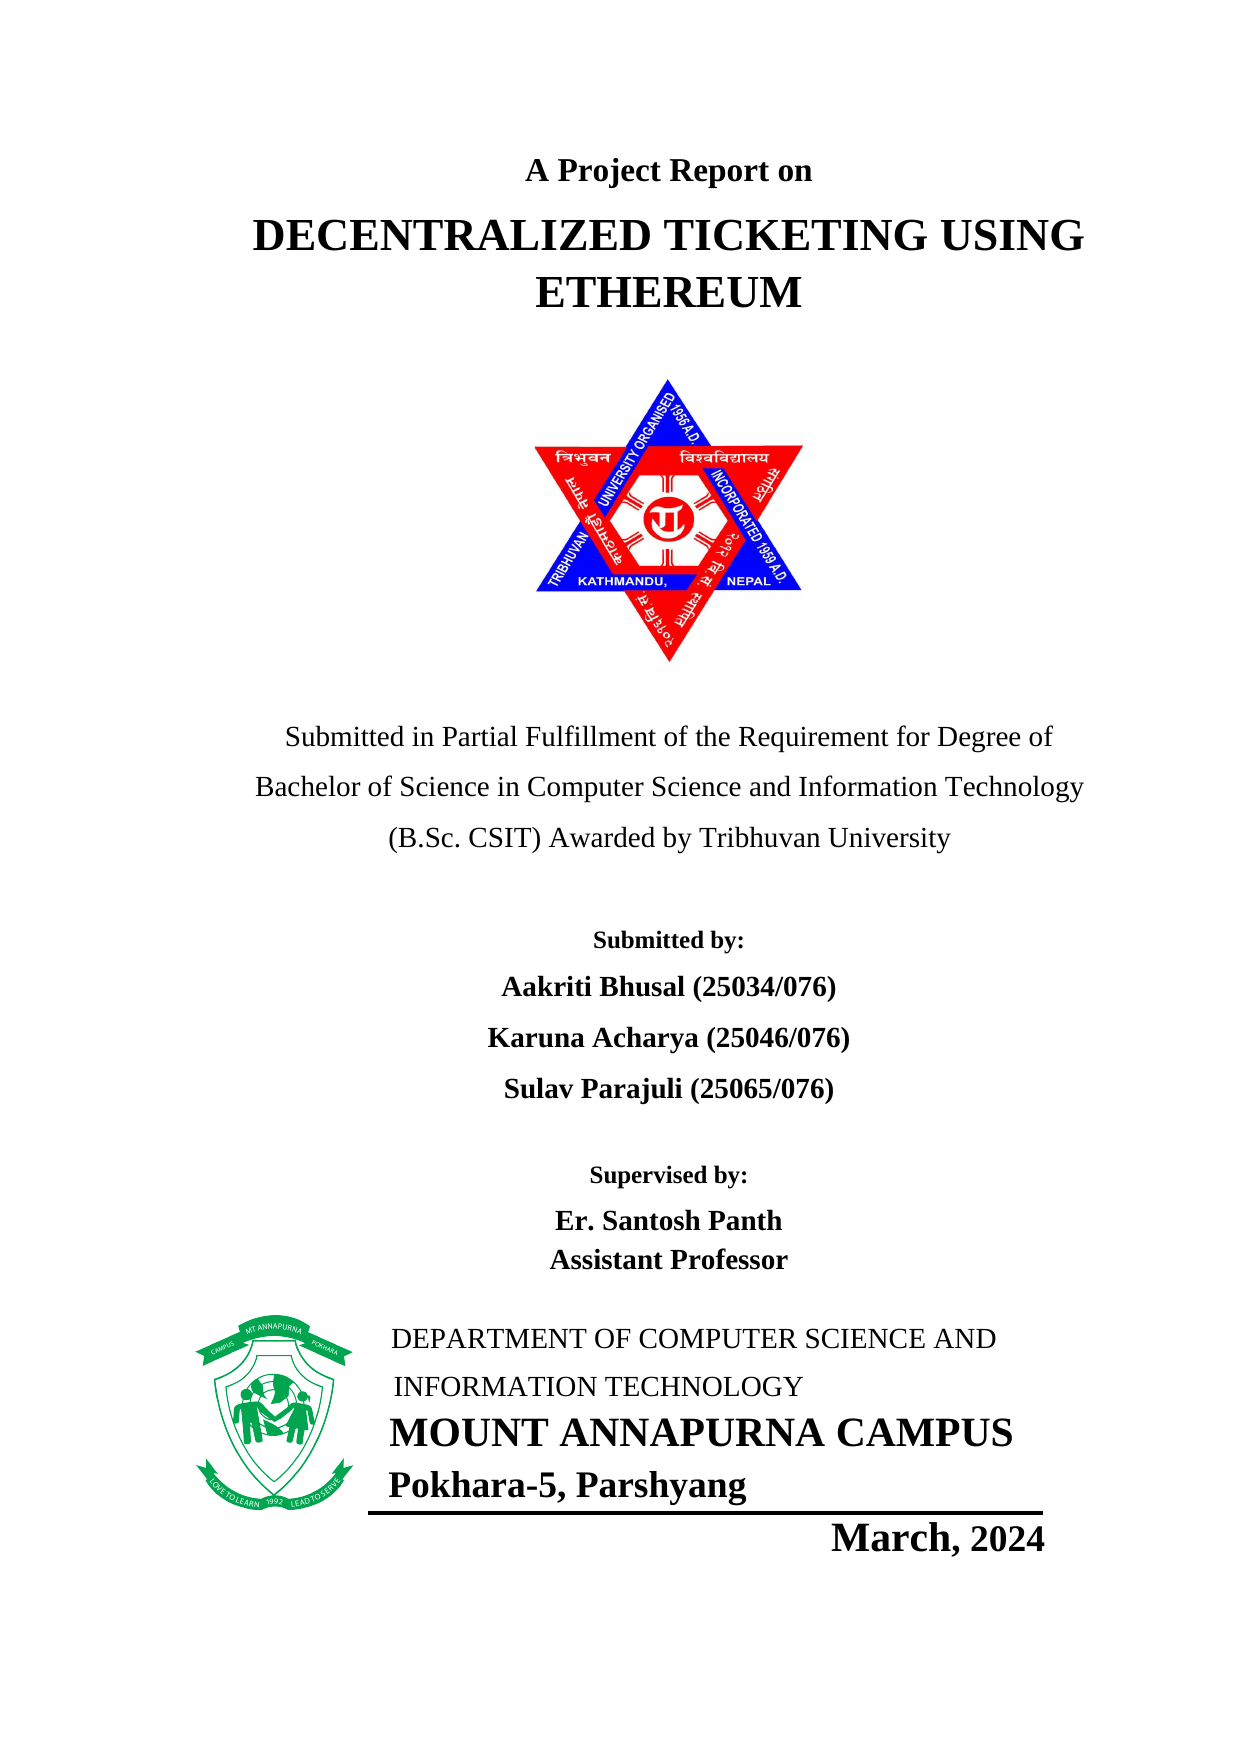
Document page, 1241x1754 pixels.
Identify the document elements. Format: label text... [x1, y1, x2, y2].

text DEPARTMENT OF COMPUTER SCIENCE AND [368, 1321, 1090, 1355]
text A Project Report on [247, 150, 1090, 188]
subtitle INFORMATION TECHNOLOGY [368, 1369, 1090, 1403]
text Assistant Professor [247, 1242, 1090, 1276]
picture [176, 1312, 368, 1517]
text Submitted in Partial Fulfillment of the Requirement for Degree of Bachelor of Science in Computer Science and Information Technology (B.Sc. CSIT) Awarded by Tribhuvan University [247, 719, 1090, 853]
text March, 2024 [247, 1512, 1090, 1560]
picture [534, 379, 803, 662]
text Aakriti Bhusal (25034/076) [247, 969, 1090, 1002]
text Karuna Acharya (25046/076) [247, 1020, 1090, 1053]
text Pokhara-5, Parshyang [368, 1463, 1090, 1506]
text Sulav Parajuli (25065/076) [247, 1071, 1090, 1104]
text Supervised by: [247, 1160, 1090, 1189]
text Submitted by: [247, 926, 1090, 954]
text Er. Santosh Panth [247, 1203, 1090, 1237]
text Mount Annapurna Campus [368, 1408, 1090, 1456]
text Decentralized ticketing using ethereum [247, 208, 1090, 318]
